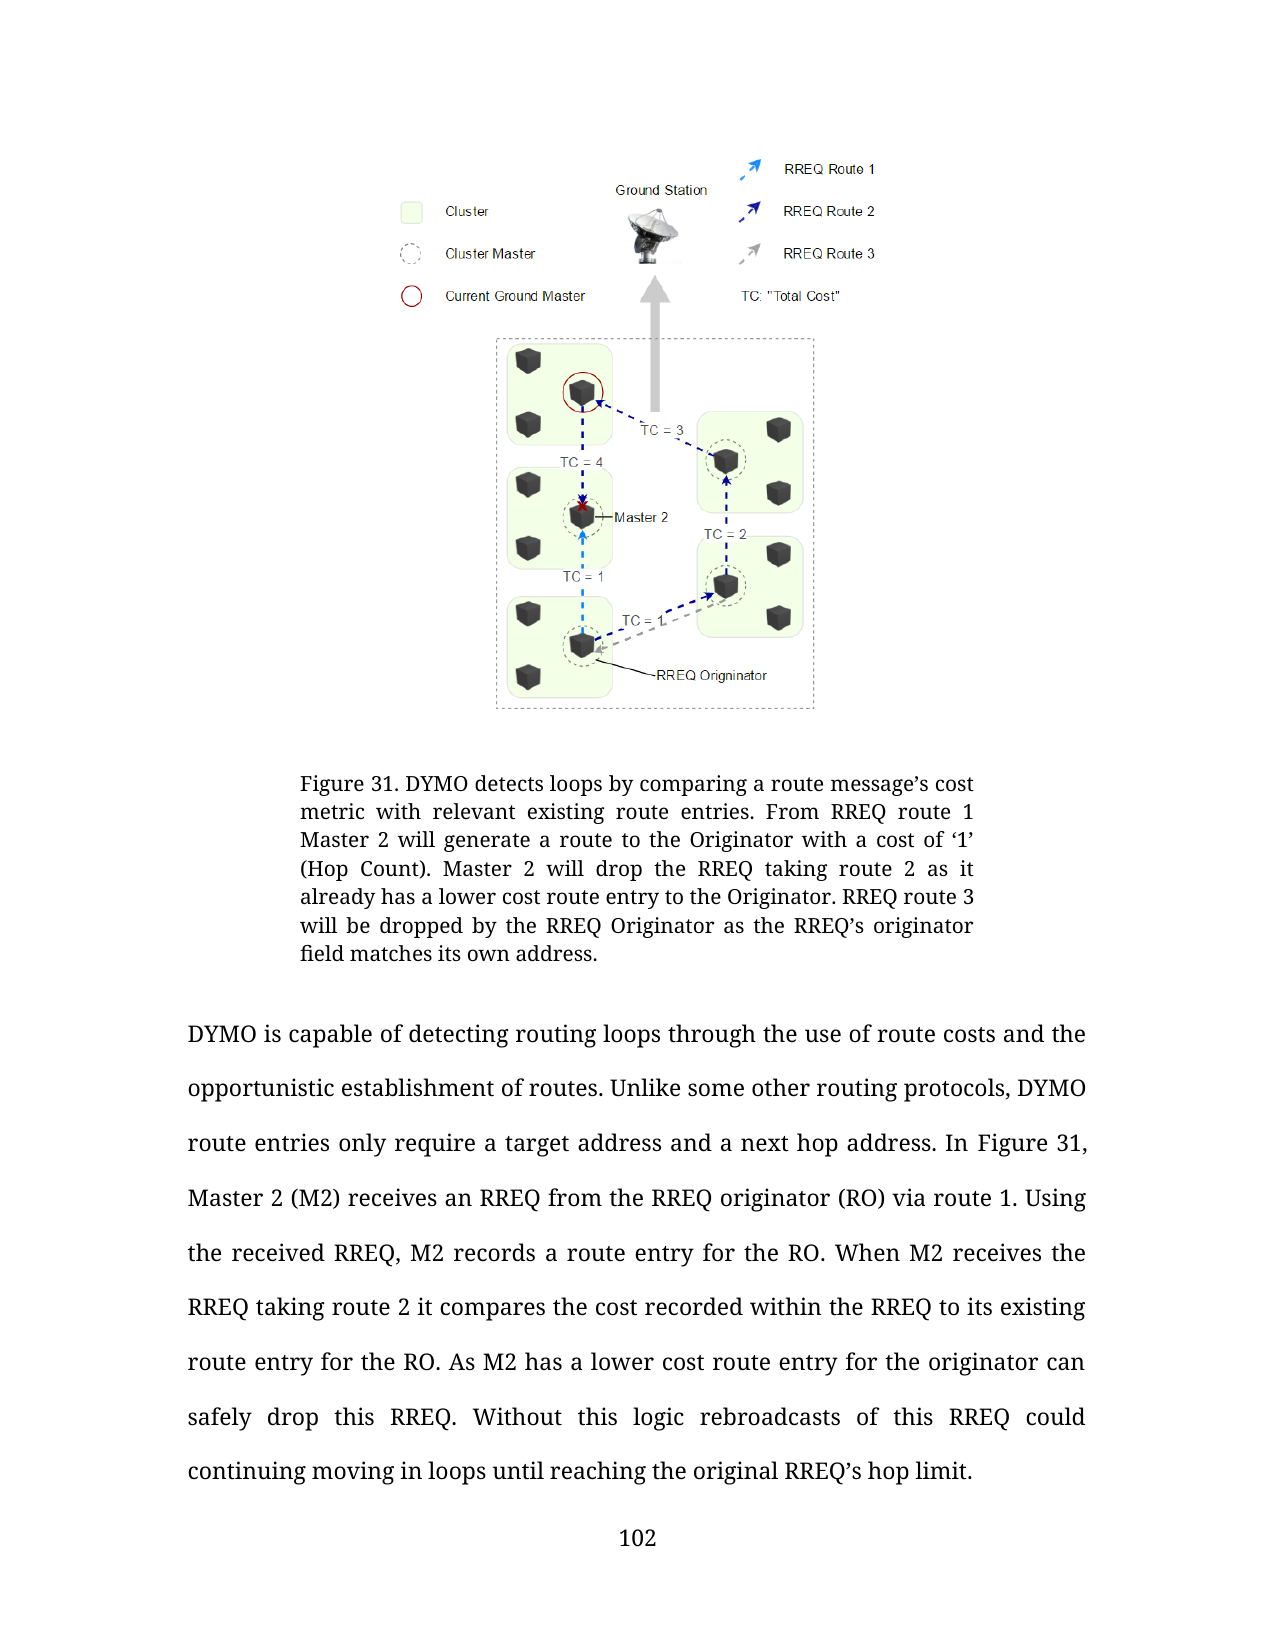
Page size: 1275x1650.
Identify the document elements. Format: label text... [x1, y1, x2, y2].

picture [388, 149, 887, 729]
text Figure 31. DYMO detects loops by comparing a route message’s cost metric with relevant existing route entries. From RREQ route 1 Master 2 will generate a route to the Originator with a cost of ‘1’ (Hop Count). Master 2 will drop the RREQ taking route 2 as it already has a lower cost route entry to the Originator. RREQ route 3 will be dropped by the RREQ Originator as the RREQ’s originator field matches its own address. [300, 769, 975, 968]
text DYMO is capable of detecting routing loops through the use of route costs and the opportunistic establishment of routes. Unlike some other routing protocols, DYMO route entries only require a target address and a next hop address. In Figure 31, Master 2 (M2) receives an RREQ from the RREQ originator (RO) via route 1. Using the received RREQ, M2 records a route entry for the RO. When M2 receives the RREQ taking route 2 it compares the cost recorded within the RREQ to its existing route entry for the RO. As M2 has a lower cost route entry for the originator can safely drop this RREQ. Without this logic rebroadcasts of this RREQ could continuing moving in loops until reaching the original RREQ’s hop limit. [187, 1018, 1087, 1486]
